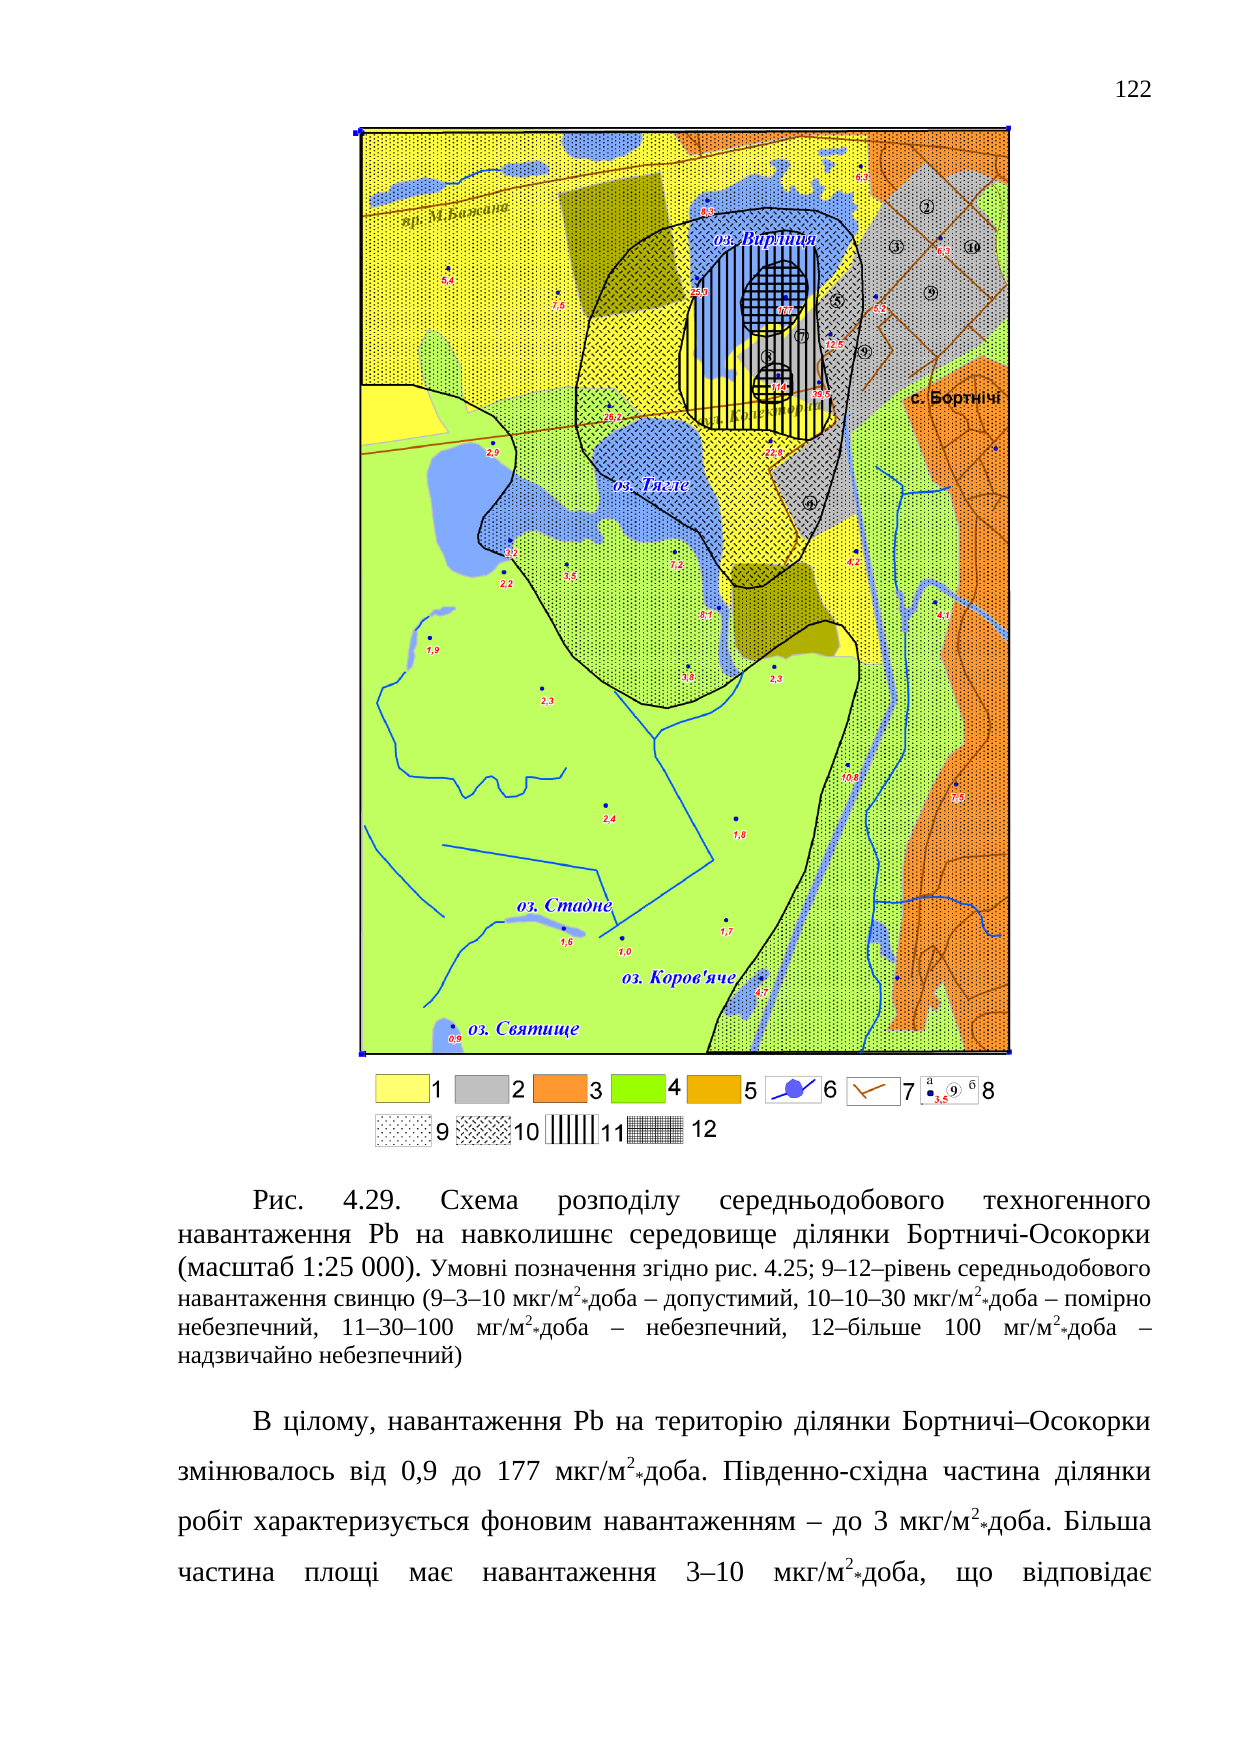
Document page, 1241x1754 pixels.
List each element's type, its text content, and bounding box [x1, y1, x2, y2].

picture [341, 118, 1032, 1149]
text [177, 1403, 1152, 1587]
text Рис. 4.29. Схема розподілу середньодобового техногенного навантаження Pb на навколишнє середовище ділянки Бортничі-Осокорки (масштаб 1:25 000). Умовні позначення згідно рис. 4.25; 9–12–рівень середньодобового навантаження свинцю (9–3–10 мкг/м2*доба – допустимий, 10–10–30 мкг/м2*доба – помірно небезпечний, 11–30–100 мг/м2*доба – небезпечний, 12–більше 100 мг/м2*доба – надзвичайно небезпечний) [177, 1182, 1152, 1369]
